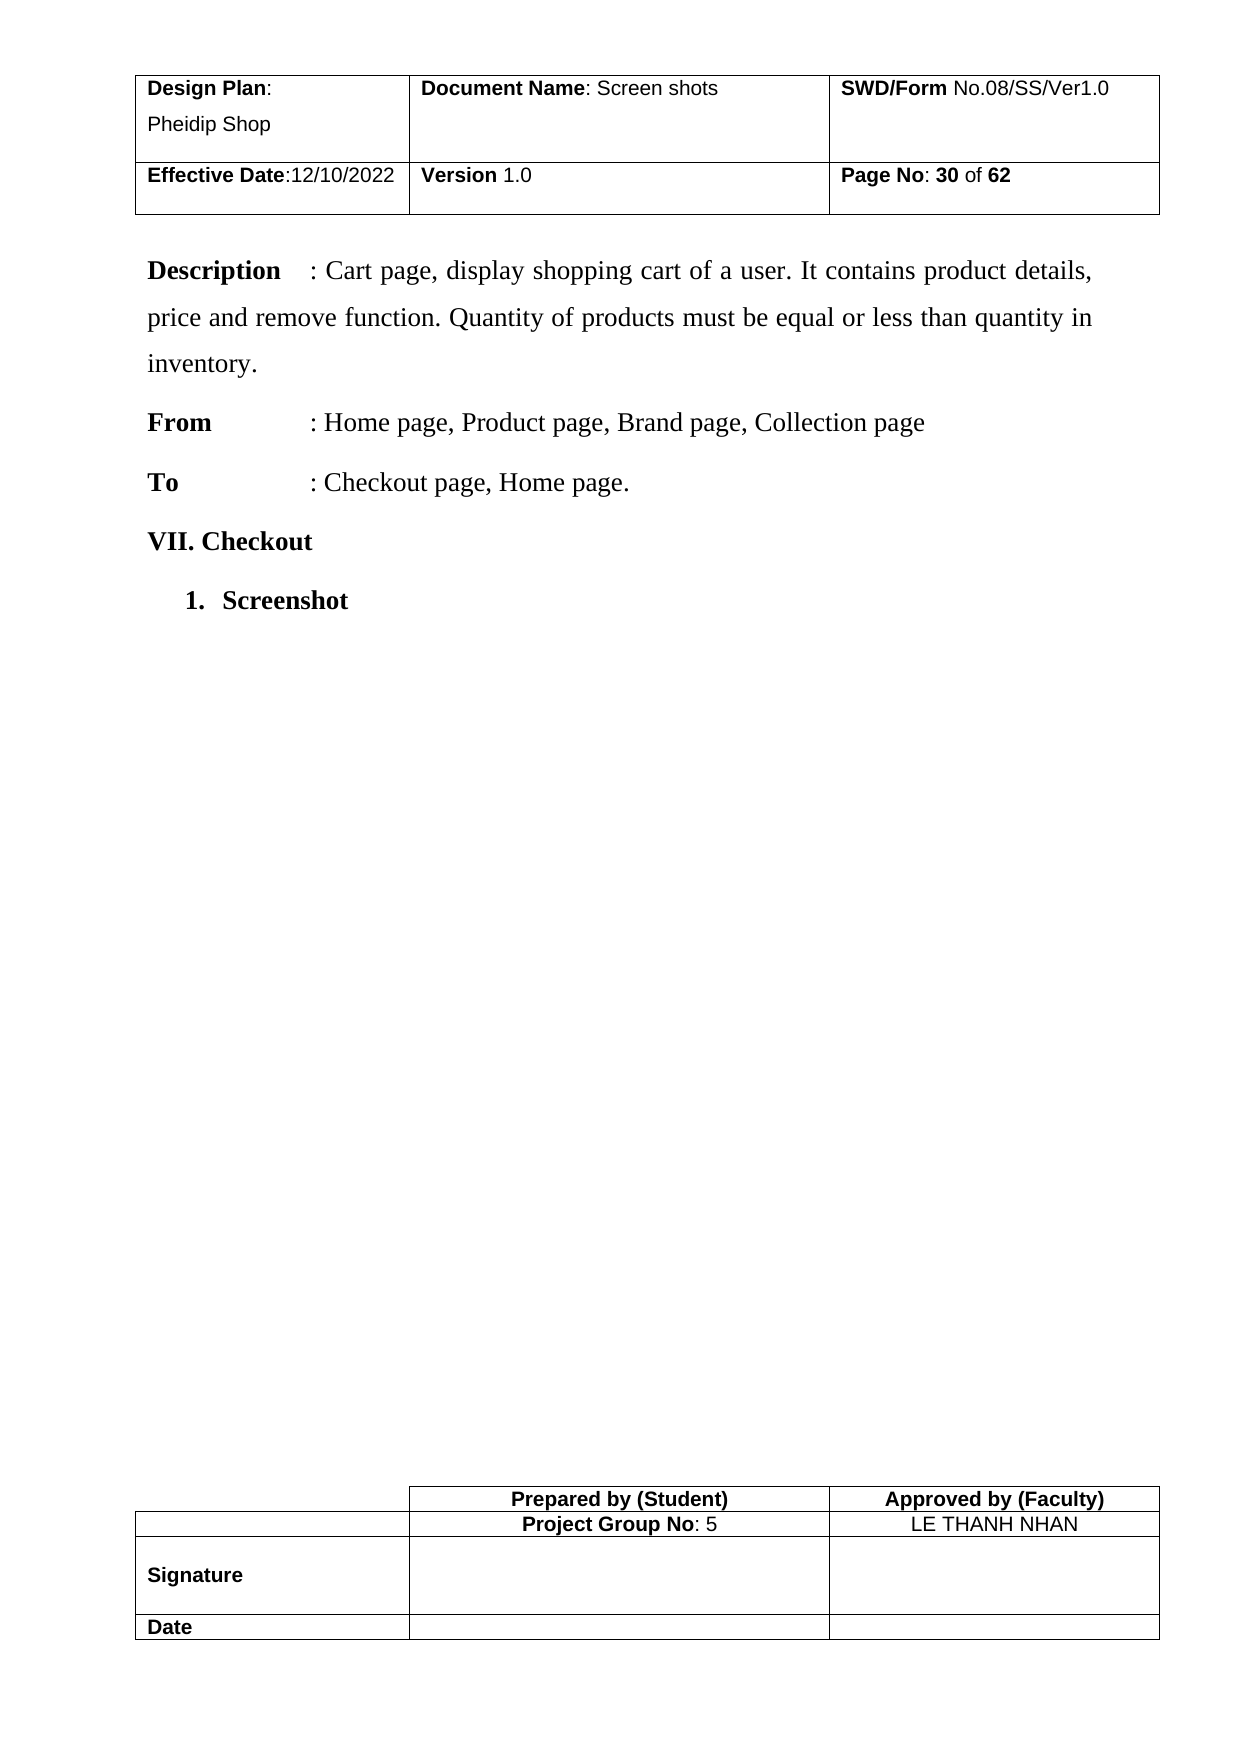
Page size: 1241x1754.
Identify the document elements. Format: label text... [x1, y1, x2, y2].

list Screenshot [184, 584, 1093, 615]
text VII. Checkout [147, 525, 1093, 556]
text Description : Cart page, display shopping cart of a user. It contains product details, price and remove function. Quantity of products must be equal or less than quantity in inventory. [147, 254, 1093, 378]
text From : Home page, Product page, Brand page, Collection page [147, 406, 1093, 438]
text To : Checkout page, Home page. [147, 466, 1093, 497]
